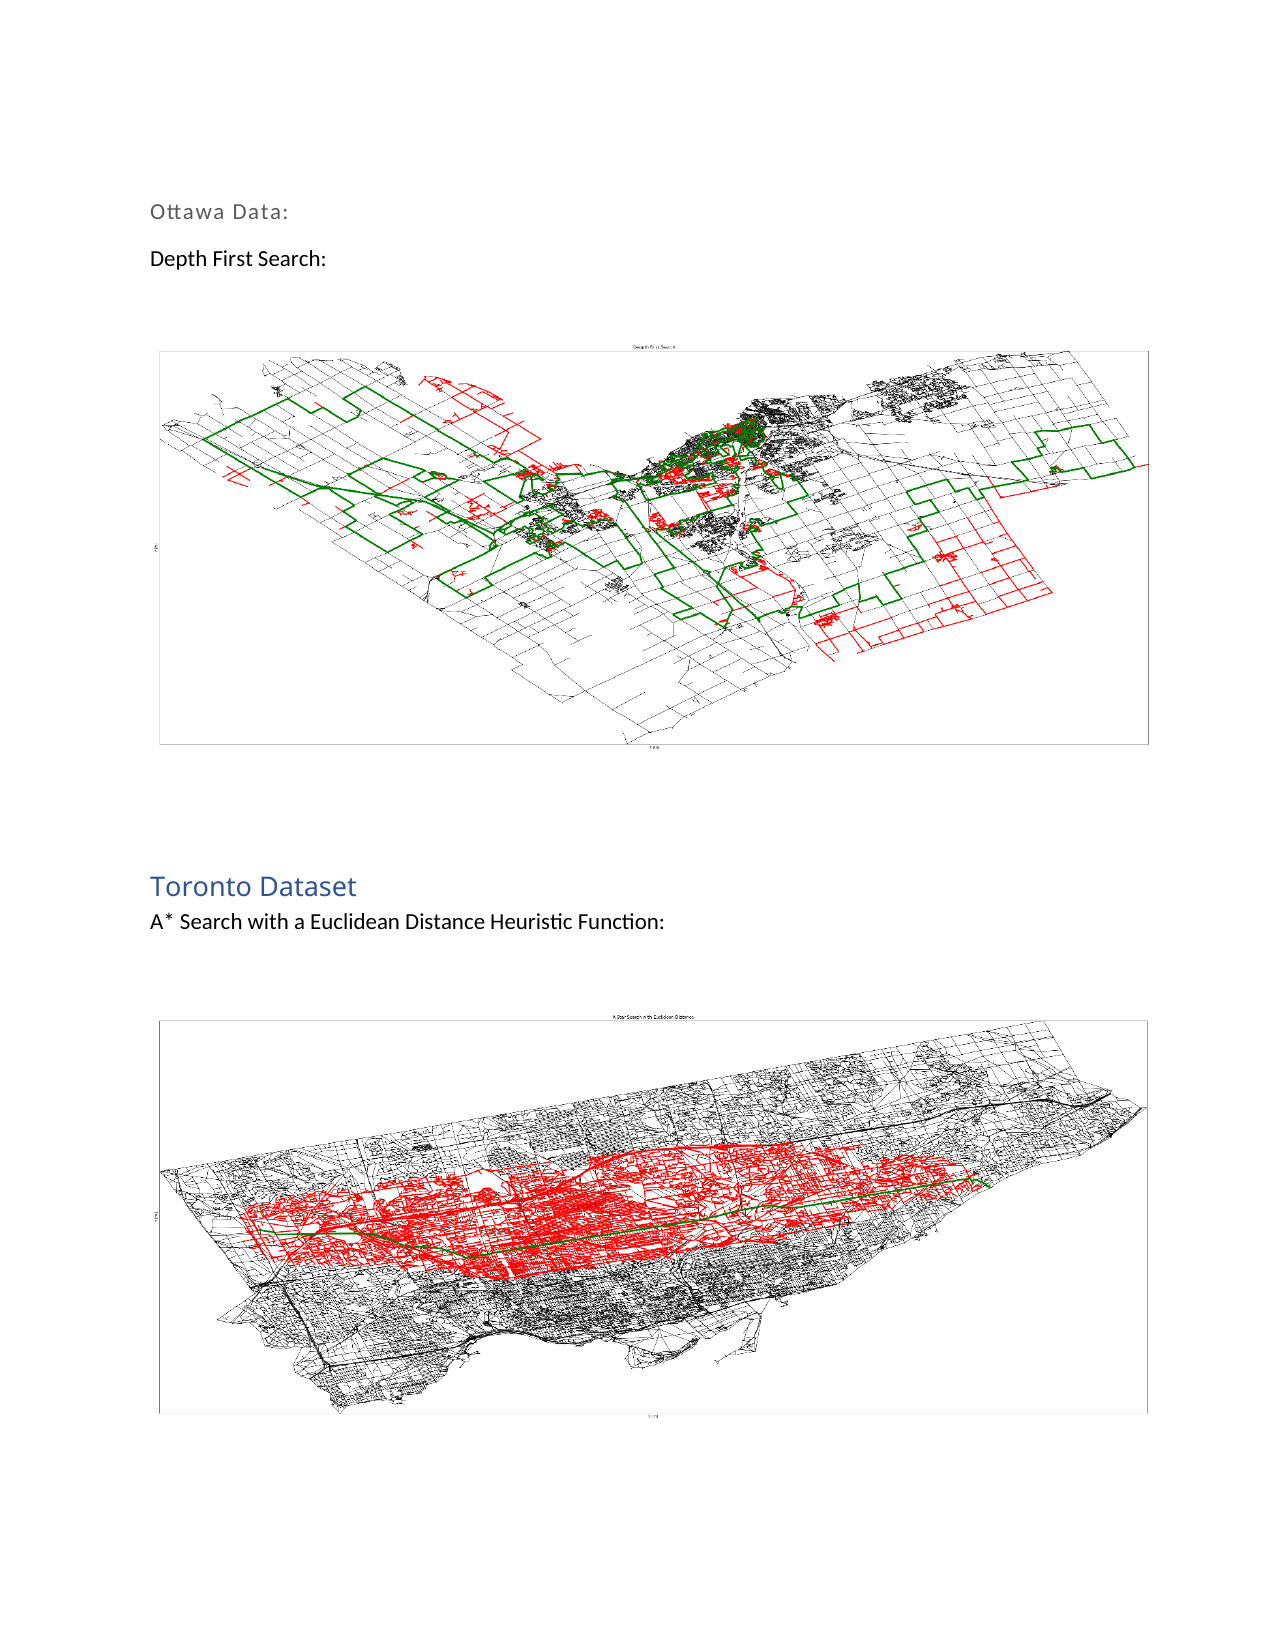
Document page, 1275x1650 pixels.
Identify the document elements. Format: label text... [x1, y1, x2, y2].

text Depth First Search: [150, 244, 1125, 272]
picture [0, 290, 1275, 800]
text A* Search with a Euclidean Distance Heuristic Function: [150, 907, 1125, 935]
subtitle Ottawa Data: [150, 197, 1125, 225]
subtitle Toronto Dataset [150, 868, 1125, 904]
picture [0, 959, 1274, 1469]
